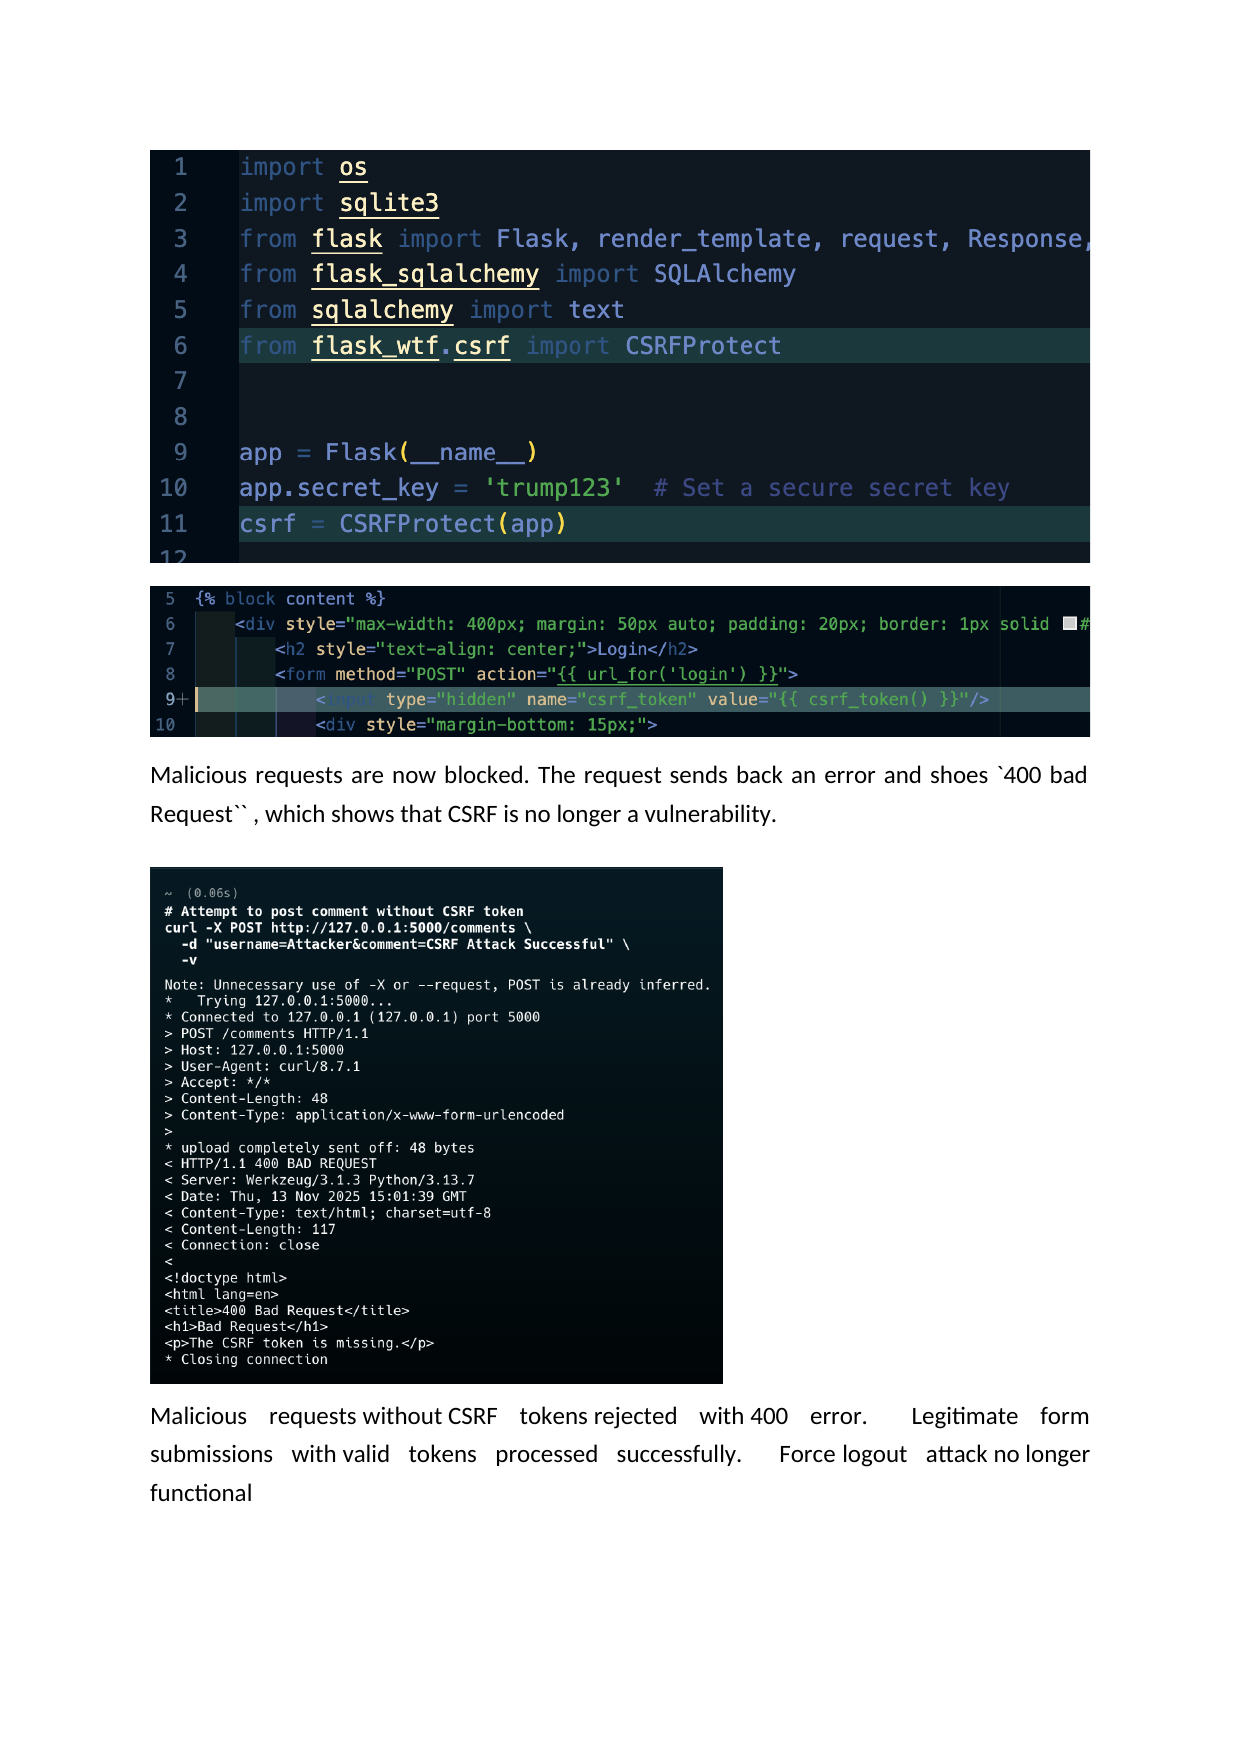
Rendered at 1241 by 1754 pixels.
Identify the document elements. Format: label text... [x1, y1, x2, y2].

picture [150, 867, 723, 1384]
picture [150, 586, 1091, 737]
text Malicious requests are now blocked. The request sends back an error and shoes `400 bad Request`` , which shows that CSRF is no longer a vulnerability. [150, 760, 1090, 828]
text Malicious requests without CSRF tokens rejected with 400 error. Legitimate form submissions with valid tokens processed successfully. Force logout attack no longer functional [150, 1401, 1090, 1507]
picture [150, 150, 1091, 563]
